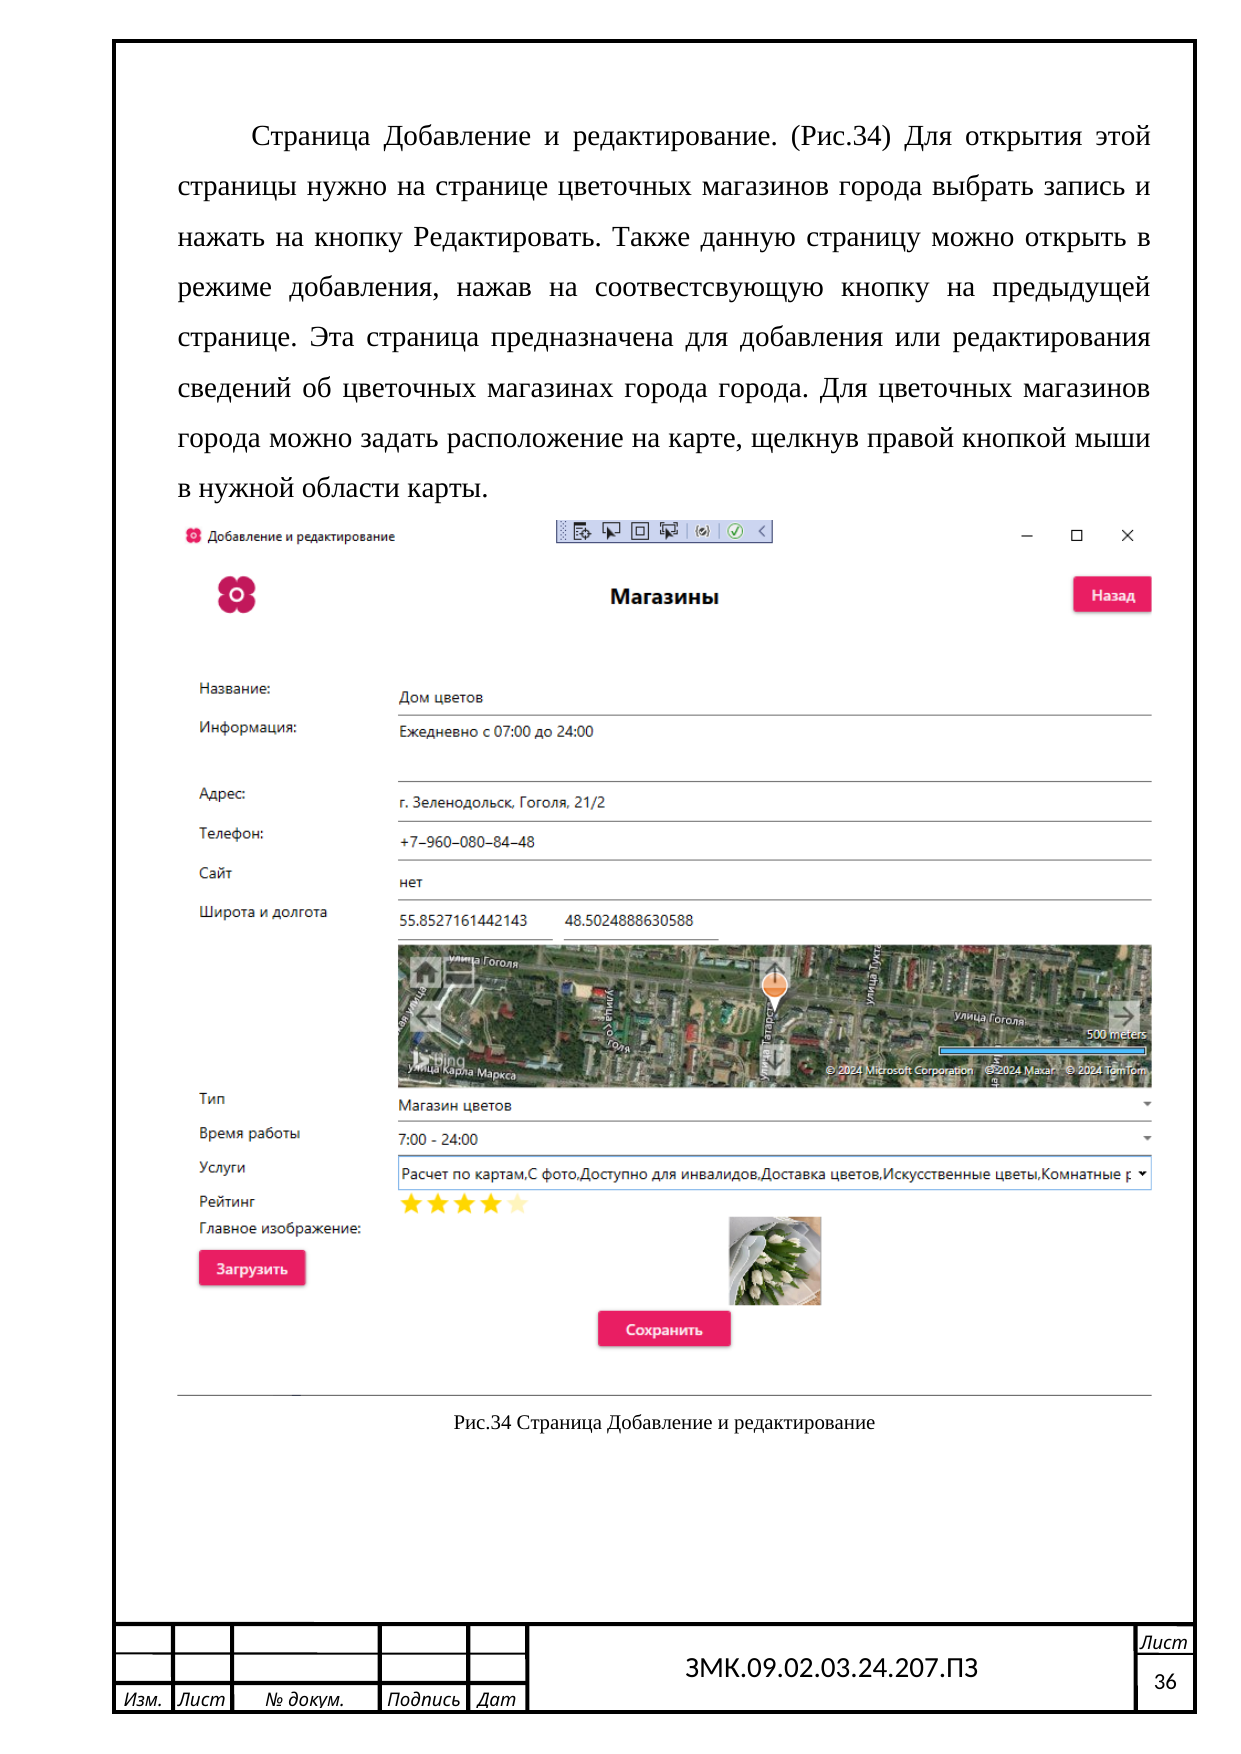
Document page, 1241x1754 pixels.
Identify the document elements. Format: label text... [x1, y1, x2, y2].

picture [177, 520, 1152, 1396]
text Рис.34 Страница Добавление и редактирование [177, 1409, 1152, 1434]
text Страница Добавление и редактирование. (Рис.34) Для открытия этой страницы нужно на странице цветочных магазинов города выбрать запись и нажать на кнопку Редактировать. Также данную страницу можно открыть в режиме добавления, нажав на соотвестсвующую кнопку на предыдущей странице. Эта страница предназначена для добавления или редактирования сведений об цветочных магазинах города города. Для цветочных магазинов города можно задать расположение на карте, щелкнув правой кнопкой мыши в нужной области карты. [177, 118, 1152, 504]
